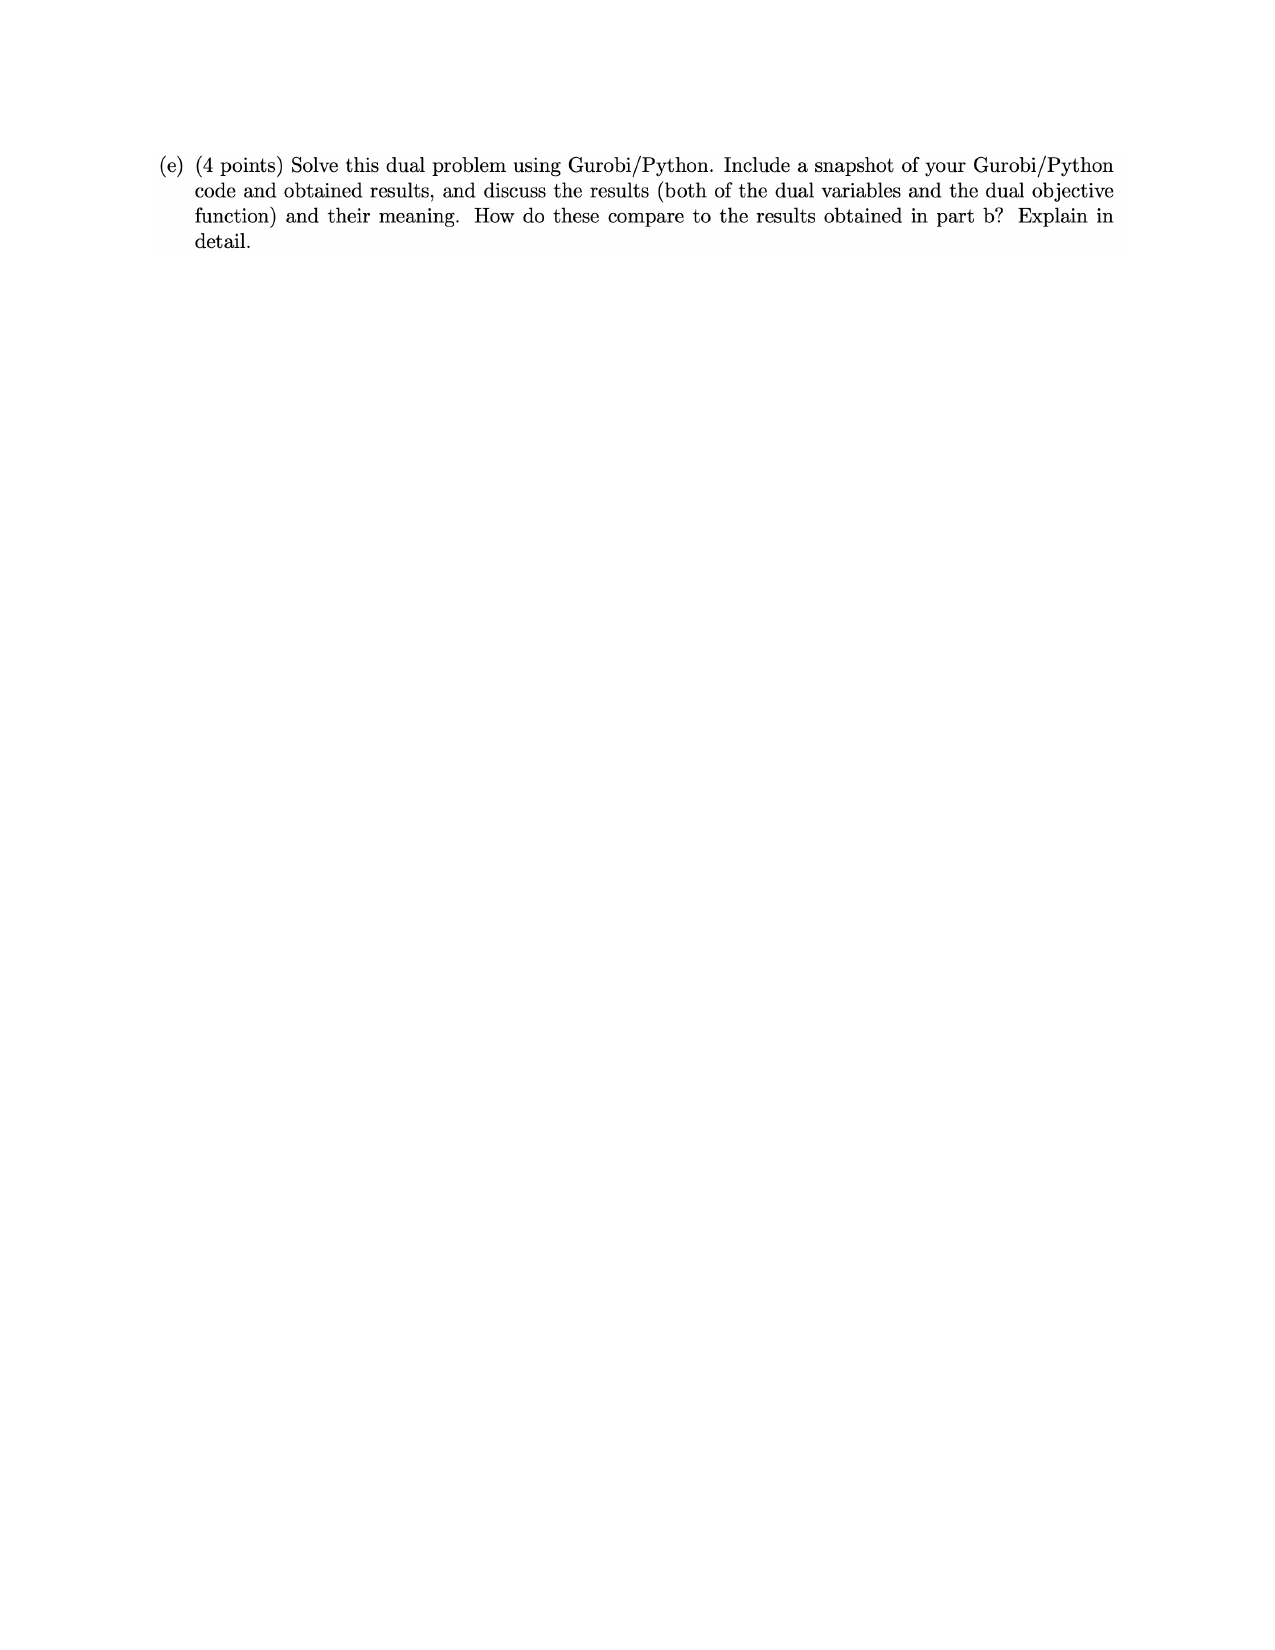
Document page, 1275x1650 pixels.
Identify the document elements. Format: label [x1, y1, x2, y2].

picture [150, 150, 1125, 255]
